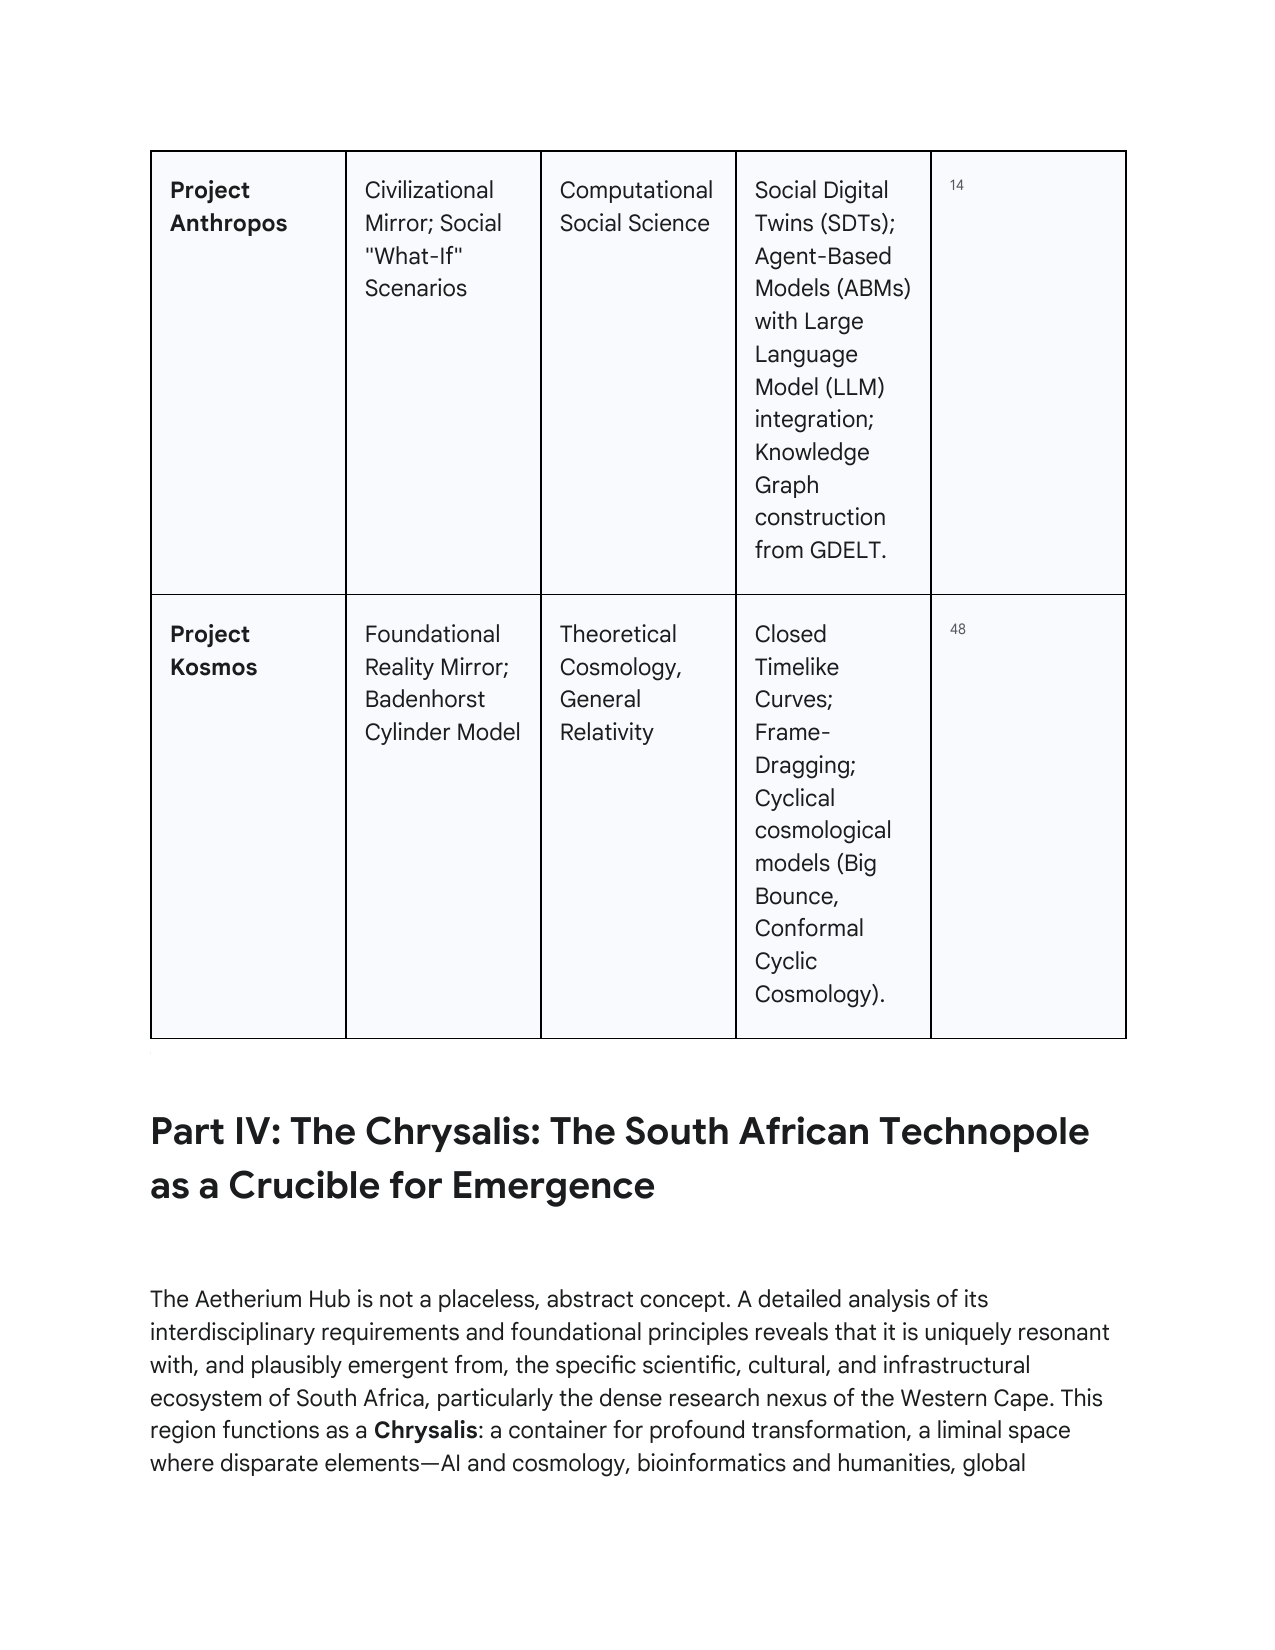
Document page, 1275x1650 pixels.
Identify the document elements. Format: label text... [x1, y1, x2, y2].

table_cell Project Kosmos [152, 595, 345, 1037]
table_cell Foundational Reality Mirror; Badenhorst Cylinder Model [347, 595, 540, 1037]
table_cell Civilizational Mirror; Social "What-If" Scenarios [347, 152, 540, 594]
table_cell 48 [932, 595, 1125, 1037]
table_cell Computational Social Science [542, 152, 735, 594]
table_cell Theoretical Cosmology, General Relativity [542, 595, 735, 1037]
table_cell Social Digital Twins (SDTs); Agent-Based Models (ABMs) with Large Language Model (LLM) integration; Knowledge Graph construction from GDELT. [737, 152, 930, 594]
table_cell 14 [932, 152, 1125, 594]
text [150, 1286, 1125, 1478]
subtitle Part IV: The Chrysalis: The South African Technopole as a Crucible for Emergence [150, 1108, 1125, 1209]
table_cell Project Anthropos [152, 152, 345, 594]
table_cell Closed Timelike Curves; Frame-Dragging; Cyclical cosmological models (Big Bounce, Conformal Cyclic Cosmology). [737, 595, 930, 1037]
